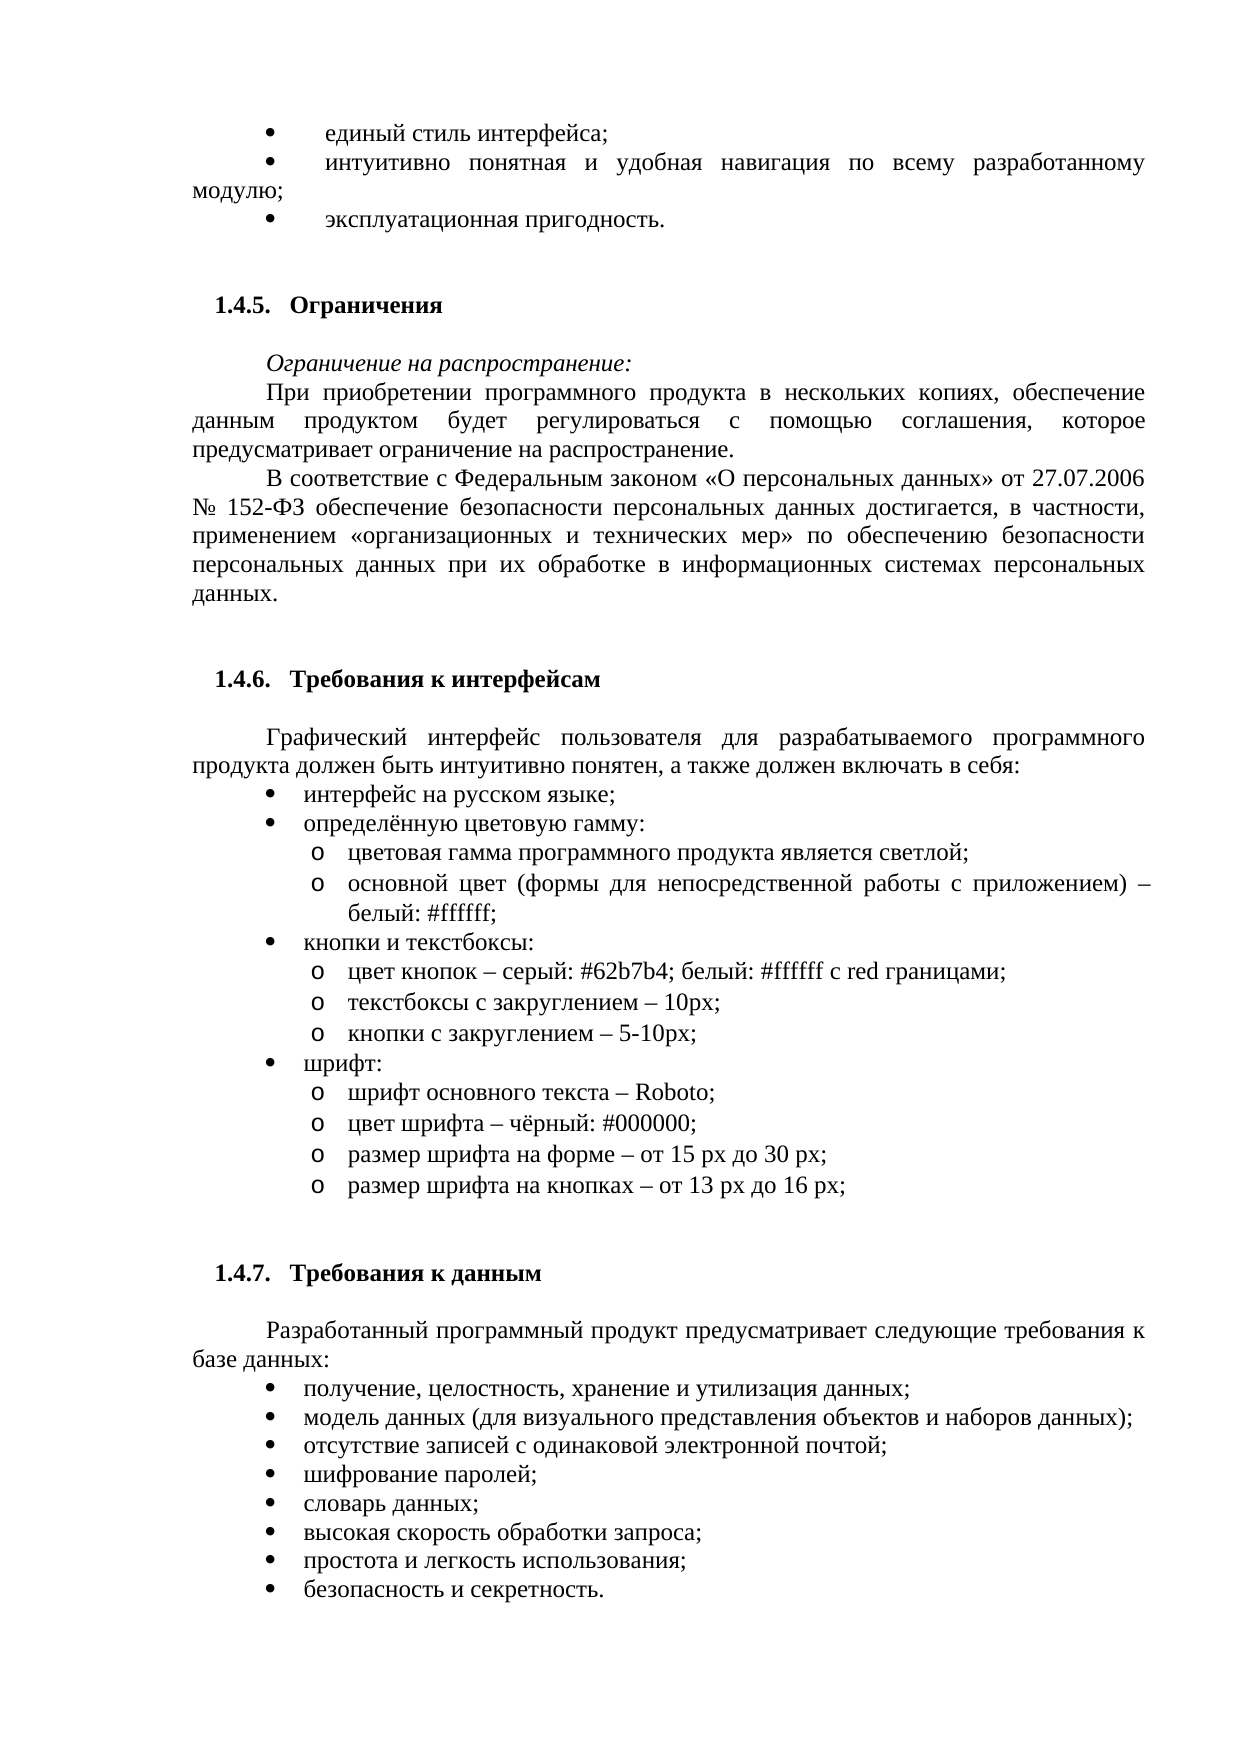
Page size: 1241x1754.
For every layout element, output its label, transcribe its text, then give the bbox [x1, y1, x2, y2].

list эксплуатационная пригодность. [192, 204, 1146, 233]
list шифрование паролей; [266, 1459, 1146, 1488]
list цвет шрифта – чёрный: #000000; [310, 1108, 1152, 1139]
list высокая скорость обработки запроса; [266, 1517, 1146, 1546]
list размер шрифта на кнопках – от 13 px до 16 px; [310, 1170, 1152, 1201]
list размер шрифта на форме – от 15 px до 30 px; [310, 1139, 1152, 1170]
list Ограничение на распространение: [192, 348, 1146, 377]
list отсутствие записей с одинаковой электронной почтой; [266, 1431, 1146, 1459]
list цвет кнопок – серый: #62b7b4; белый: #ffffff c red границами; [310, 956, 1152, 987]
list получение, целостность, хранение и утилизация данных; [266, 1373, 1146, 1402]
list модель данных (для визуального представления объектов и наборов данных); [266, 1402, 1146, 1431]
list простота и легкость использования; [266, 1546, 1146, 1574]
list При приобретении программного продукта в нескольких копиях, обеспечение данным продуктом будет регулироваться с помощью соглашения, которое предусматривает ограничение на распространение. [192, 377, 1146, 463]
list цветовая гамма программного продукта является светлой; [310, 837, 1152, 868]
list определённую цветовую гамму: [266, 808, 1152, 837]
list Требования к данным [214, 1258, 1146, 1287]
list Разработанный программный продукт предусматривает следующие требования к базе данных: [192, 1316, 1146, 1373]
list интерфейс на русском языке; [266, 779, 1152, 808]
list интуитивно понятная и удобная навигация по всему разработанному модулю; [192, 147, 1146, 204]
list В соответствие с Федеральным законом «О персональных данных» от 27.07.2006 № 152-ФЗ обеспечение безопасности персональных данных достигается, в частности, применением «организационных и технических мер» по обеспечению безопасности персональных данных при их обработке в информационных системах персональных данных. [192, 463, 1146, 607]
list шрифт основного текста – Roboto; [310, 1077, 1152, 1108]
list текстбоксы c закруглением – 10px; [310, 987, 1152, 1018]
list Ограничения [214, 291, 1146, 319]
list единый стиль интерфейса; [192, 118, 1146, 147]
list кнопки и текстбоксы: [266, 927, 1152, 956]
list шрифт: [266, 1048, 1152, 1077]
list Требования к интерфейсам [214, 664, 1146, 693]
list безопасность и секретность. [266, 1574, 1146, 1603]
list основной цвет (формы для непосредственной работы с приложением) – белый: #ffffff; [310, 868, 1152, 927]
text Графический интерфейс пользователя для разрабатываемого программного продукта должен быть интуитивно понятен, а также должен включать в себя: [192, 722, 1146, 779]
list словарь данных; [266, 1488, 1146, 1517]
list кнопки с закруглением – 5-10px; [310, 1018, 1152, 1048]
